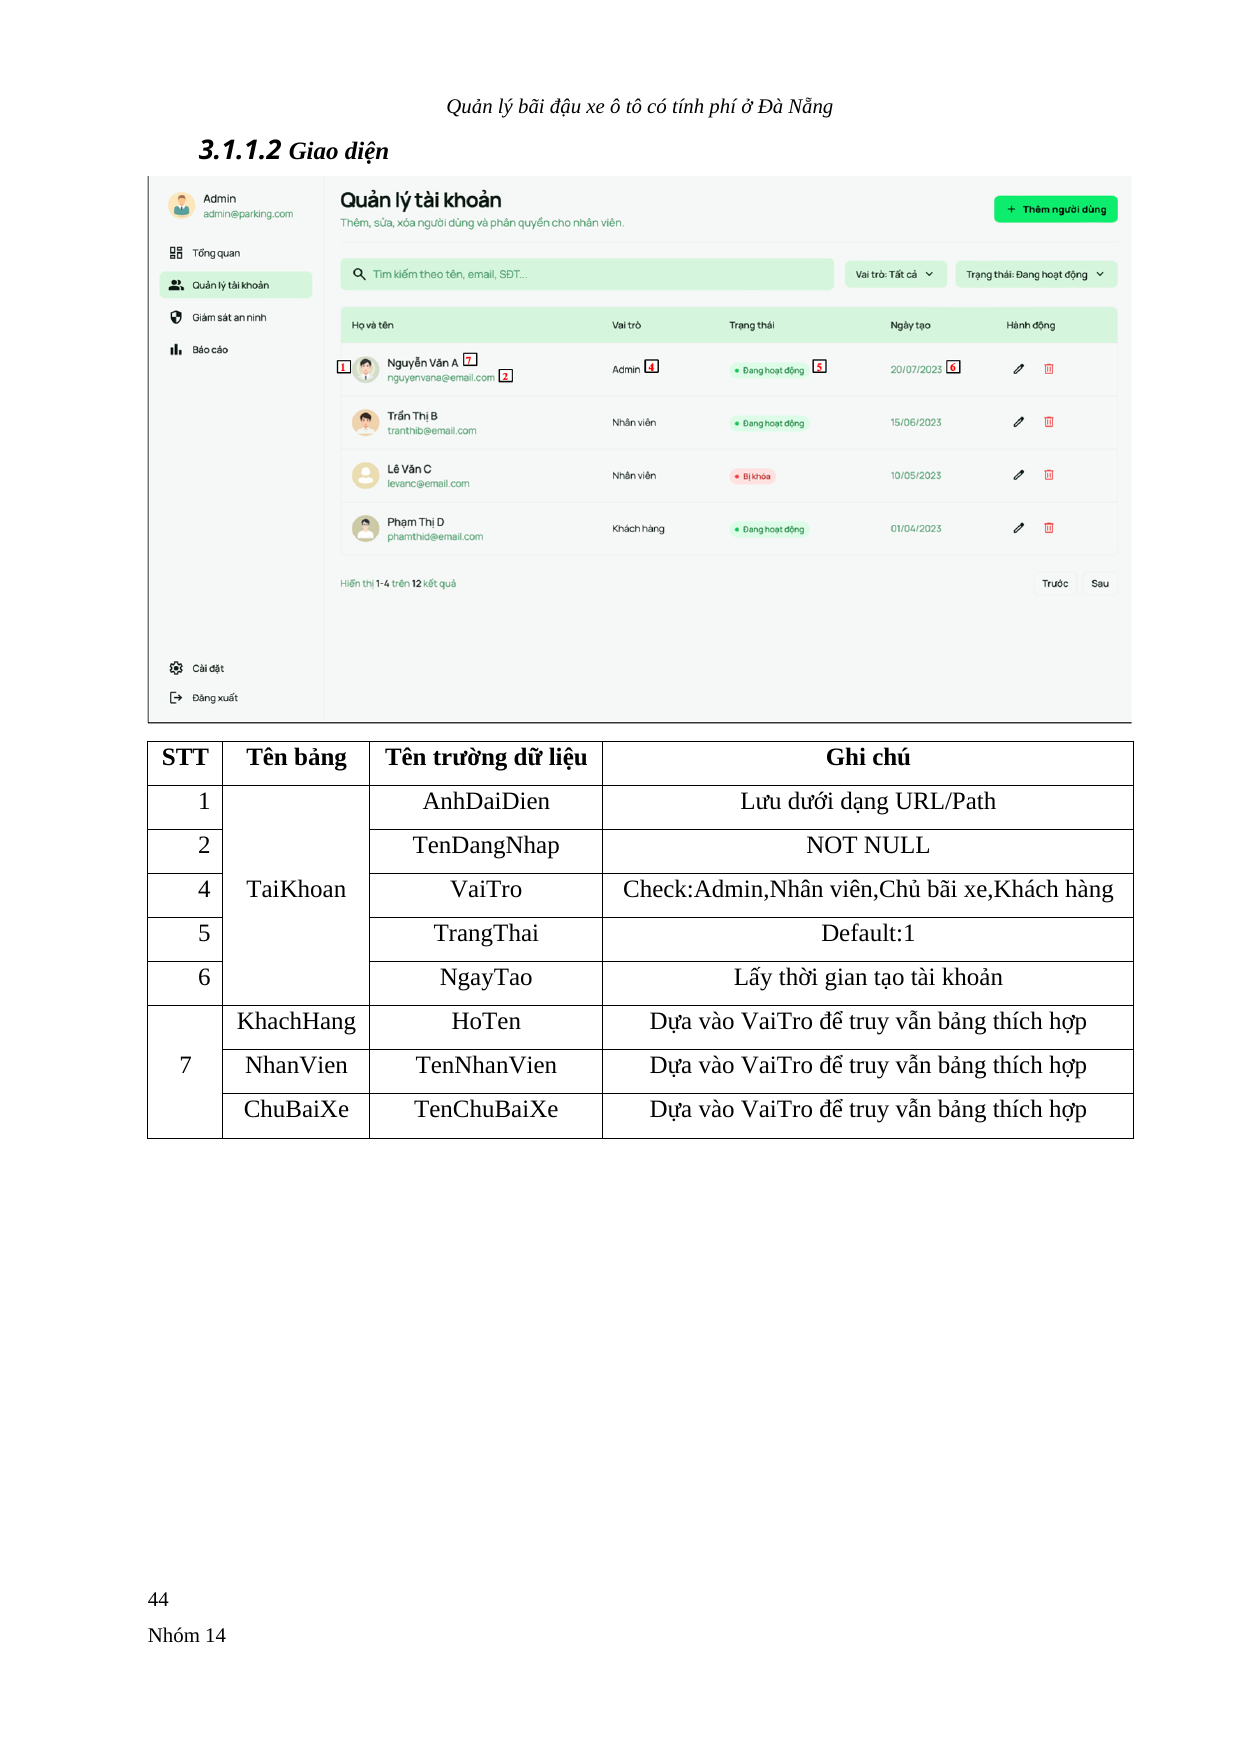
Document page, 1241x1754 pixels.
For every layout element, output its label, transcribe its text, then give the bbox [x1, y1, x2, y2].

table_cell TaiKhoan [223, 786, 369, 1005]
table_cell 1 [148, 786, 222, 829]
table_header Tên trường dữ liệu [370, 742, 602, 785]
table_cell Check:Admin,Nhân viên,Chủ bãi xe,Khách hàng [603, 874, 1133, 917]
table_cell TenDangNhap [370, 830, 602, 873]
table_cell Dựa vào VaiTro để truy vẫn bảng thích hợp [603, 1050, 1133, 1093]
picture [147, 176, 1132, 729]
table_cell 7 [148, 1006, 222, 1137]
table_cell Lưu dưới dạng URL/Path [603, 786, 1133, 829]
table_cell 6 [148, 962, 222, 1005]
table_cell KhachHang [223, 1006, 369, 1049]
table_cell 4 [148, 874, 222, 917]
table_cell 2 [148, 830, 222, 873]
table_cell NgayTao [370, 962, 602, 1005]
table_cell Default:1 [603, 918, 1133, 961]
table_cell ChuBaiXe [223, 1094, 369, 1137]
table_header Tên bảng [223, 742, 369, 785]
table_cell Dựa vào VaiTro để truy vẫn bảng thích hợp [603, 1094, 1133, 1137]
table_cell NOT NULL [603, 830, 1133, 873]
table_cell AnhDaiDien [370, 786, 602, 829]
table_cell TenNhanVien [370, 1050, 602, 1093]
table_header Ghi chú [603, 742, 1133, 785]
table_cell NhanVien [223, 1050, 369, 1093]
table_cell TenChuBaiXe [370, 1094, 602, 1137]
table_cell TrangThai [370, 918, 602, 961]
table_cell 5 [148, 918, 222, 961]
table_header STT [148, 742, 222, 785]
table_cell Lấy thời gian tạo tài khoản [603, 962, 1133, 1005]
table_cell HoTen [370, 1006, 602, 1049]
table_cell Dựa vào VaiTro để truy vẫn bảng thích hợp [603, 1006, 1133, 1049]
table_cell VaiTro [370, 874, 602, 917]
